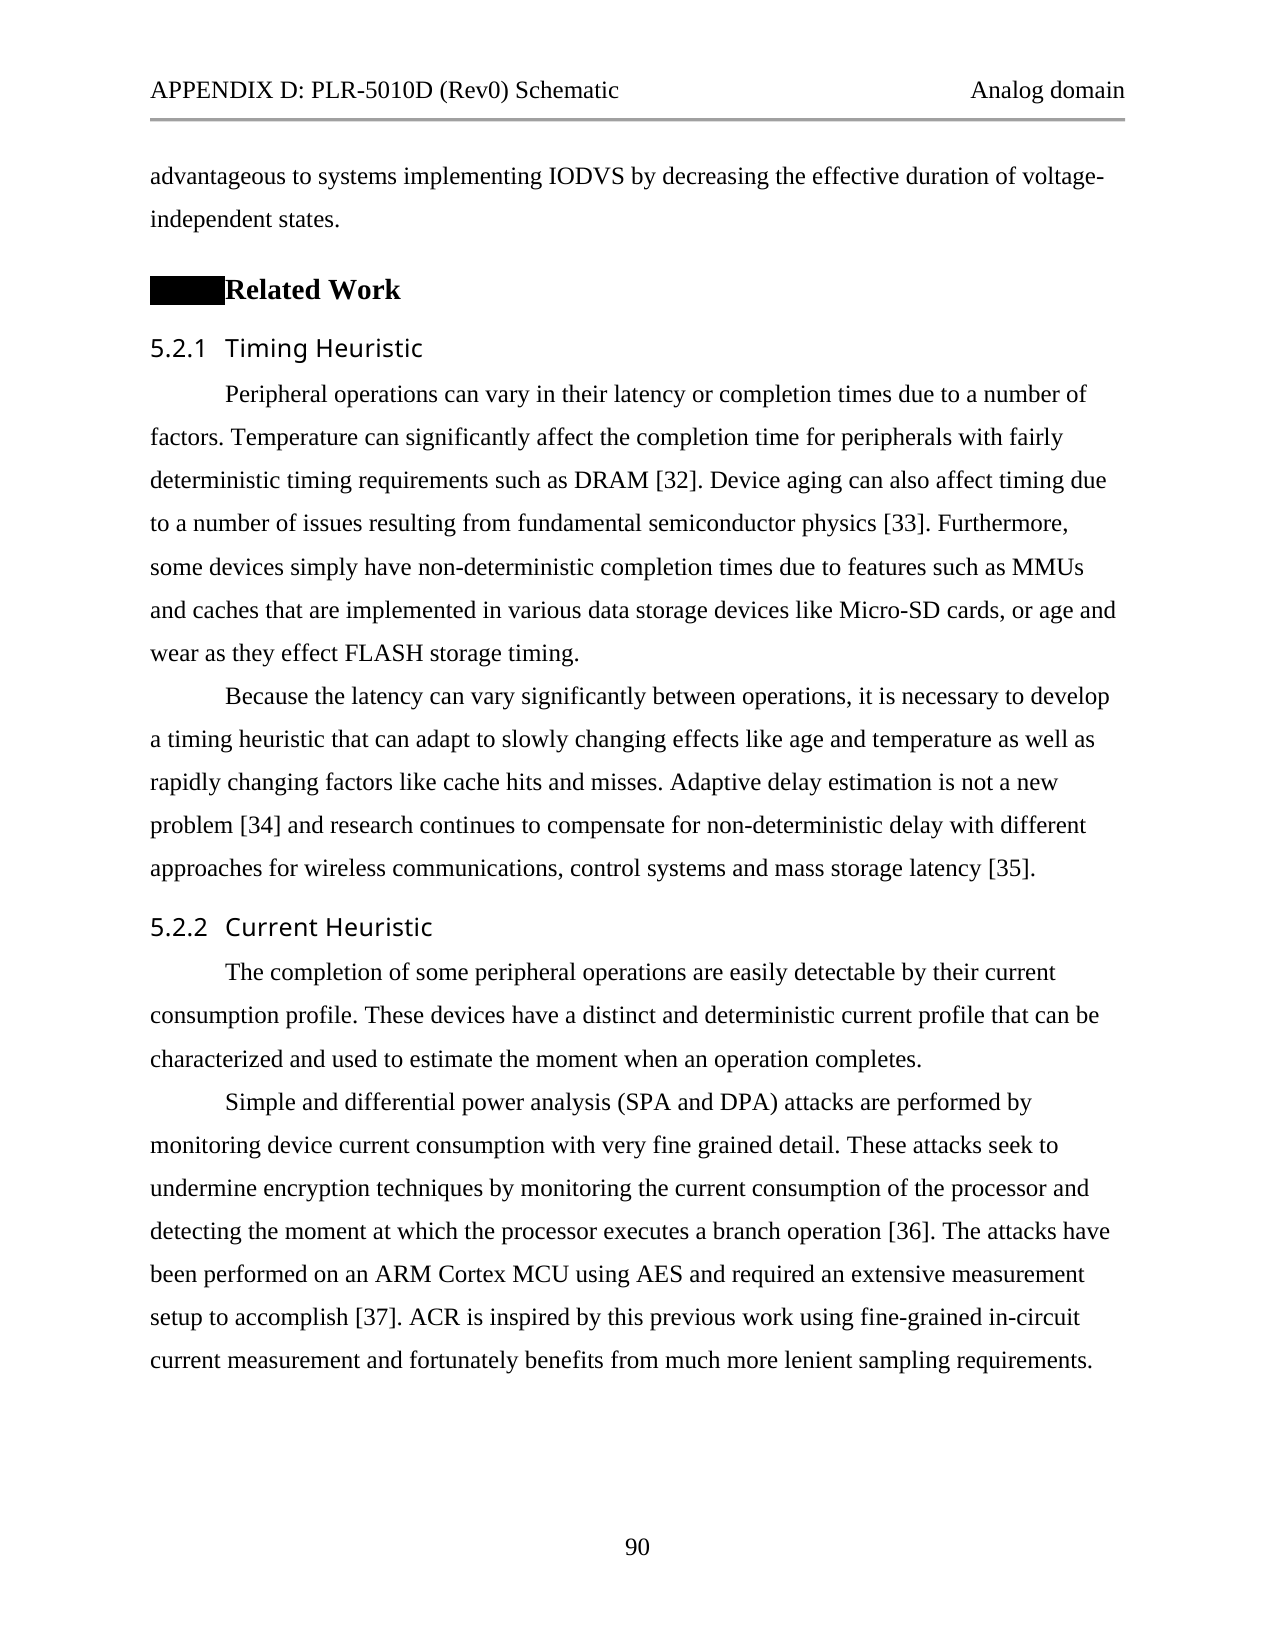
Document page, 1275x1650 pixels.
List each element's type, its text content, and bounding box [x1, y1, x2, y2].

subtitle Related Work [150, 272, 1125, 306]
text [150, 161, 1125, 233]
text The completion of some peripheral operations are easily detectable by their current consumption profile. These devices have a distinct and deterministic current profile that can be characterized and used to estimate the moment when an operation completes. [150, 957, 1125, 1072]
subtitle Current Heuristic [150, 909, 1125, 943]
text Peripheral operations can vary in their latency or completion times due to a number of factors. Temperature can significantly affect the completion time for peripherals with fairly deterministic timing requirements such as DRAM. Device aging can also affect timing due to a number of issues resulting from fundamental semiconductor physics. Furthermore, some devices simply have non-deterministic completion times due to features such as MMUs and caches that are implemented in various data storage devices like Micro-SD cards, or age and wear as they effect FLASH storage timing. [150, 379, 1125, 667]
text Because the latency can vary significantly between operations, it is necessary to develop a timing heuristic that can adapt to slowly changing effects like age and temperature as well as rapidly changing factors like cache hits and misses. Adaptive delay estimation is not a new problem and research continues to compensate for non-deterministic delay with different approaches for wireless communications, control systems and mass storage latency. [150, 681, 1125, 882]
text Simple and differential power analysis (SPA and DPA) attacks are performed by monitoring device current consumption with very fine grained detail. These attacks seek to undermine encryption techniques by monitoring the current consumption of the processor and detecting the moment at which the processor executes a branch operation. The attacks have been performed on an ARM Cortex MCU using AES and required an extensive measurement setup to accomplish. ACR is inspired by this previous work using fine-grained in-circuit current measurement and fortunately benefits from much more lenient sampling requirements. [150, 1087, 1125, 1374]
subtitle Timing Heuristic [150, 331, 1125, 365]
